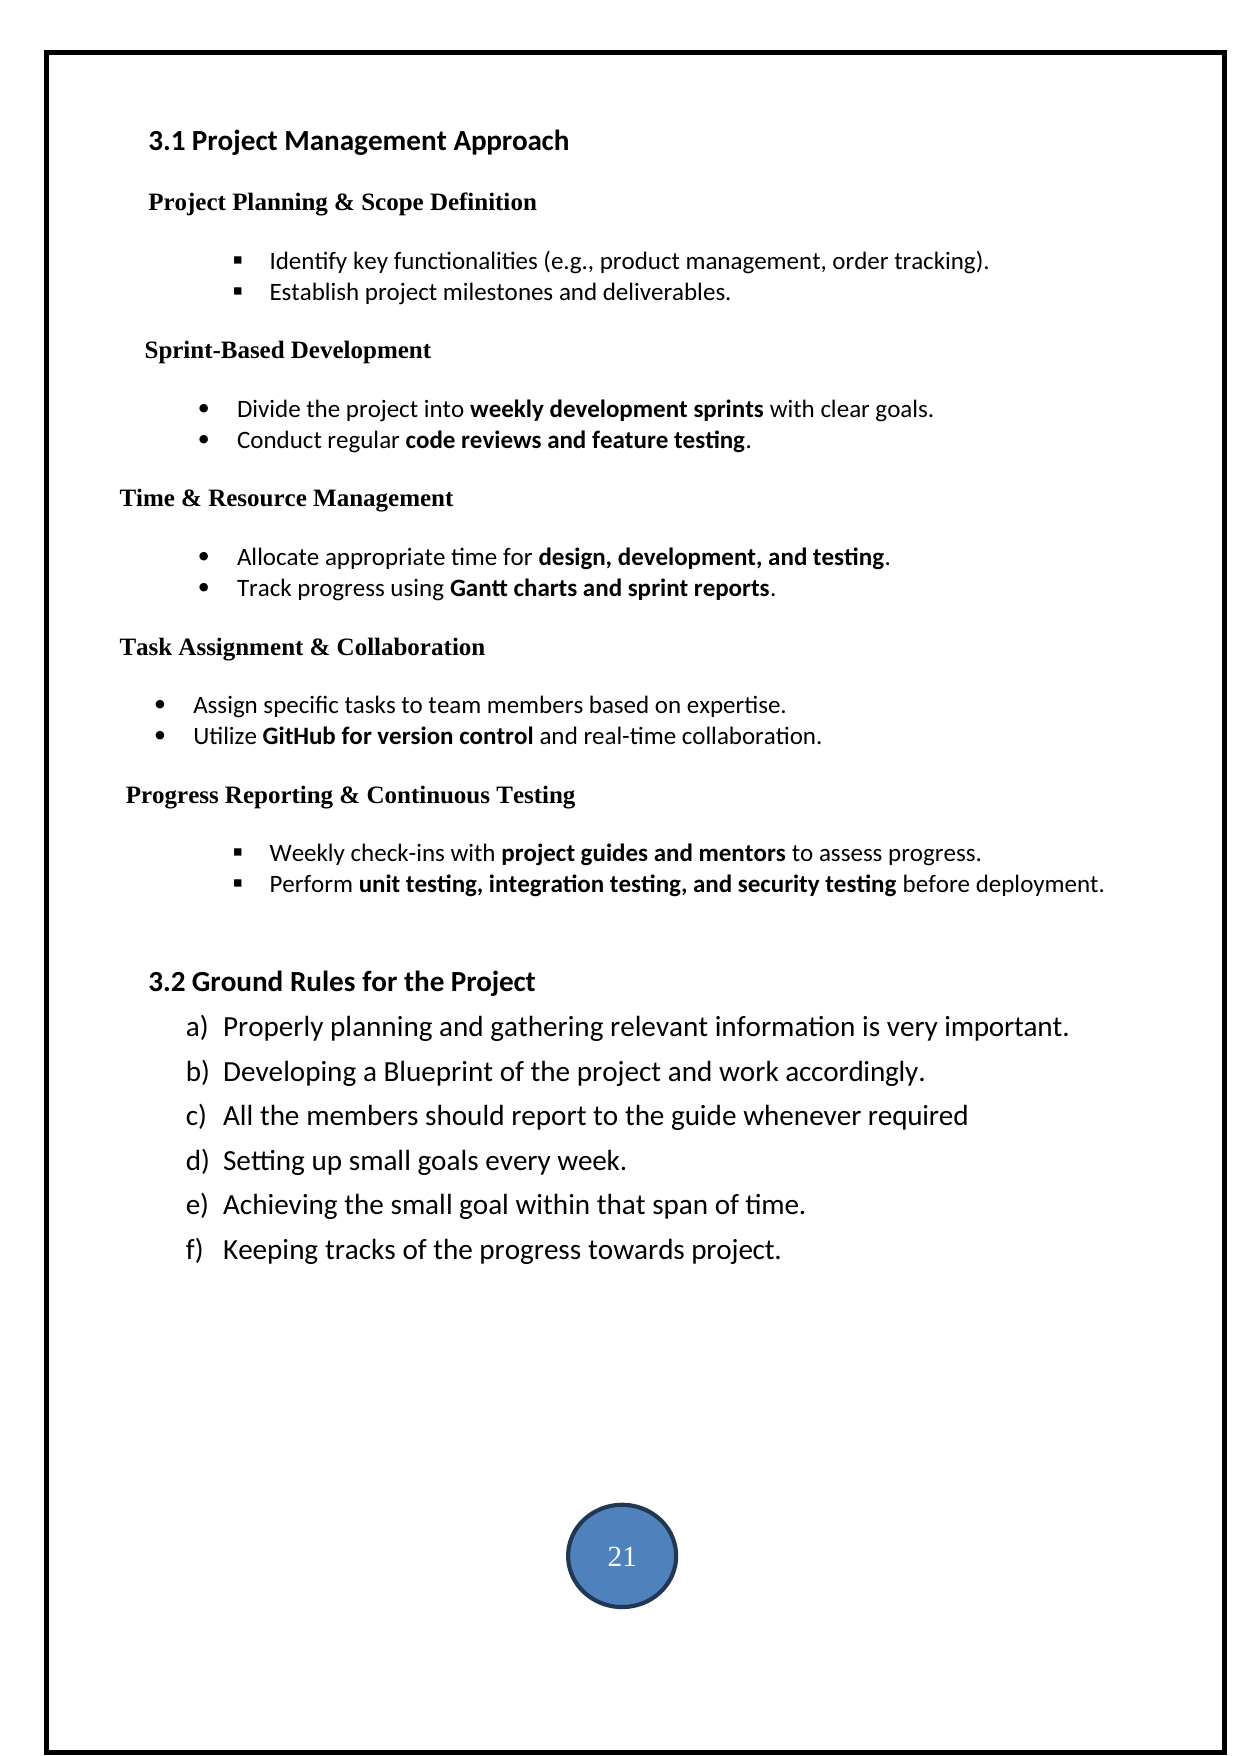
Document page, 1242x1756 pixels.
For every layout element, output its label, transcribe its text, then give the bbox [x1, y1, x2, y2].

list Divide the project into weekly development sprints with clear goals. [199, 393, 1222, 424]
list Identify key functionalities (e.g., product management, order tracking). [232, 245, 1222, 276]
list Utilize GitHub for version control and real-time collaboration. [156, 720, 1222, 751]
list Setting up small goals every week. [186, 1142, 1222, 1177]
list Achieving the small goal within that span of time. [186, 1186, 1222, 1222]
list Project Management Approach [148, 122, 1222, 158]
text Progress Reporting & Continuous Testing [49, 780, 1222, 808]
list Ground Rules for the Project [148, 963, 1222, 999]
list Perform unit testing, integration testing, and security testing before deployment. [232, 868, 1222, 899]
list Establish project milestones and deliverables. [232, 276, 1222, 306]
text Sprint-Based Development [49, 335, 1222, 364]
list Weekly check-ins with project guides and mentors to assess progress. [232, 838, 1222, 868]
text Project Planning & Scope Definition [148, 187, 1222, 216]
list Properly planning and gathering relevant information is very important. [186, 1008, 1222, 1043]
list All the members should report to the guide whenever required [186, 1097, 1222, 1133]
list Track progress using Gantt charts and sprint reports. [199, 572, 1222, 602]
text Task Assignment & Collaboration [49, 632, 1222, 660]
list Assign specific tasks to team members based on expertise. [156, 689, 1222, 720]
list Keeping tracks of the progress towards project. [186, 1231, 1222, 1267]
list Allocate appropriate time for design, development, and testing. [199, 541, 1222, 572]
list Developing a Blueprint of the project and work accordingly. [186, 1053, 1222, 1088]
list Conduct regular code reviews and feature testing. [199, 424, 1222, 454]
text Time & Resource Management [49, 483, 1222, 512]
